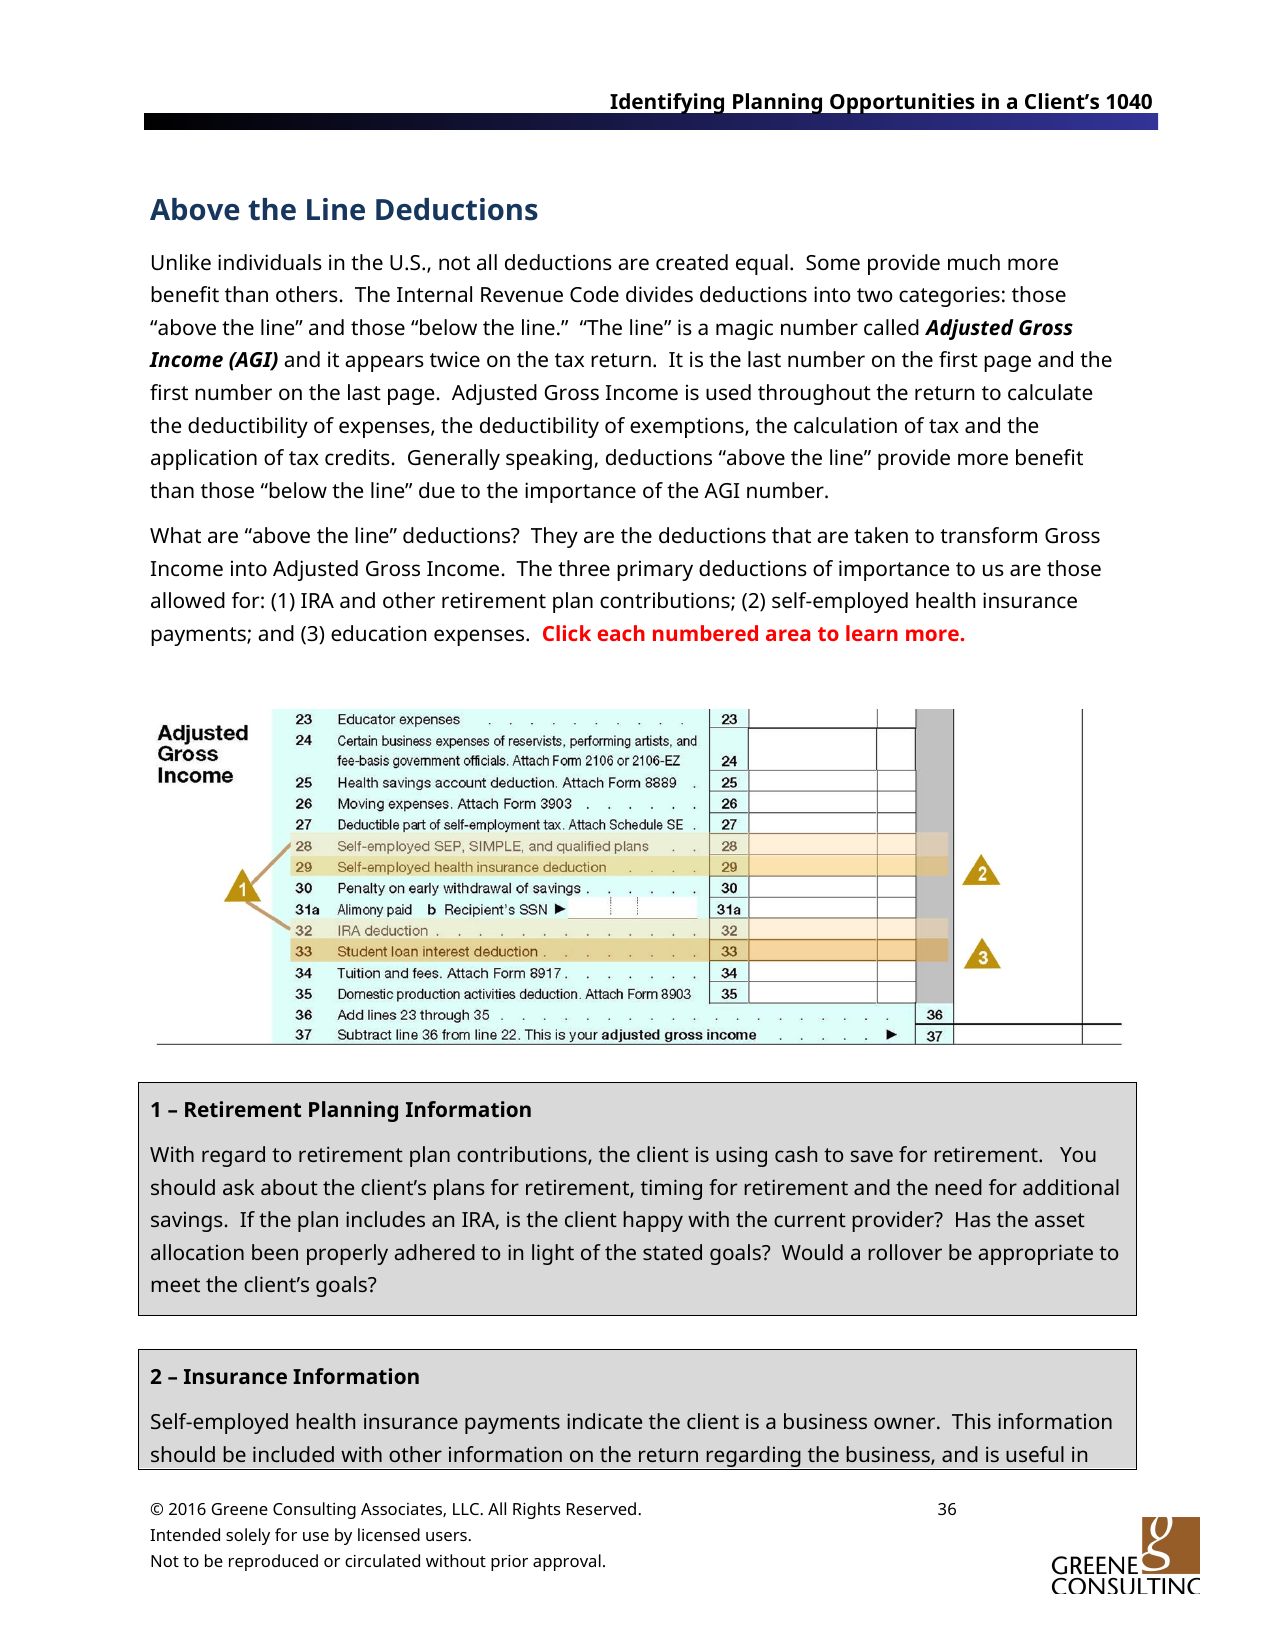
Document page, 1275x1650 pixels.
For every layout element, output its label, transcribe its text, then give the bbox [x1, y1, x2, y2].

text Unlike individuals in the U.S., not all deductions are created equal. Some provide much more benefit than others. The Internal Revenue Code divides deductions into two categories: those “above the line” and those “below the line.” “The line” is a magic number called Adjusted Gross Income (AGI) and it appears twice on the tax return. It is the last number on the first page and the first number on the last page. Adjusted Gross Income is used throughout the return to calculate the deductibility of expenses, the deductibility of exemptions, the calculation of tax and the application of tax credits. Generally speaking, deductions “above the line” provide more benefit than those “below the line” due to the importance of the AGI number. [150, 248, 1125, 504]
table_header 1 – Retirement Planning Information With regard to retirement plan contributions, the client is using cash to save for retirement. You should ask about the client’s plans for retirement, timing for retirement and the need for additional savings. If the plan includes an IRA, is the client happy with the current provider? Has the asset allocation been properly adhered to in light of the stated goals? Would a rollover be appropriate to meet the client’s goals? [139, 1083, 1136, 1315]
picture [150, 709, 1125, 1045]
subtitle Above the Line Deductions [150, 189, 1125, 229]
picture [1050, 1517, 1200, 1593]
text What are “above the line” deductions? They are the deductions that are taken to transform Gross Income into Adjusted Gross Income. The three primary deductions of importance to us are those allowed for: (1) IRA and other retirement plan contributions; (2) self-employed health insurance payments; and (3) education expenses. Click each numbered area to learn more. [150, 521, 1125, 647]
